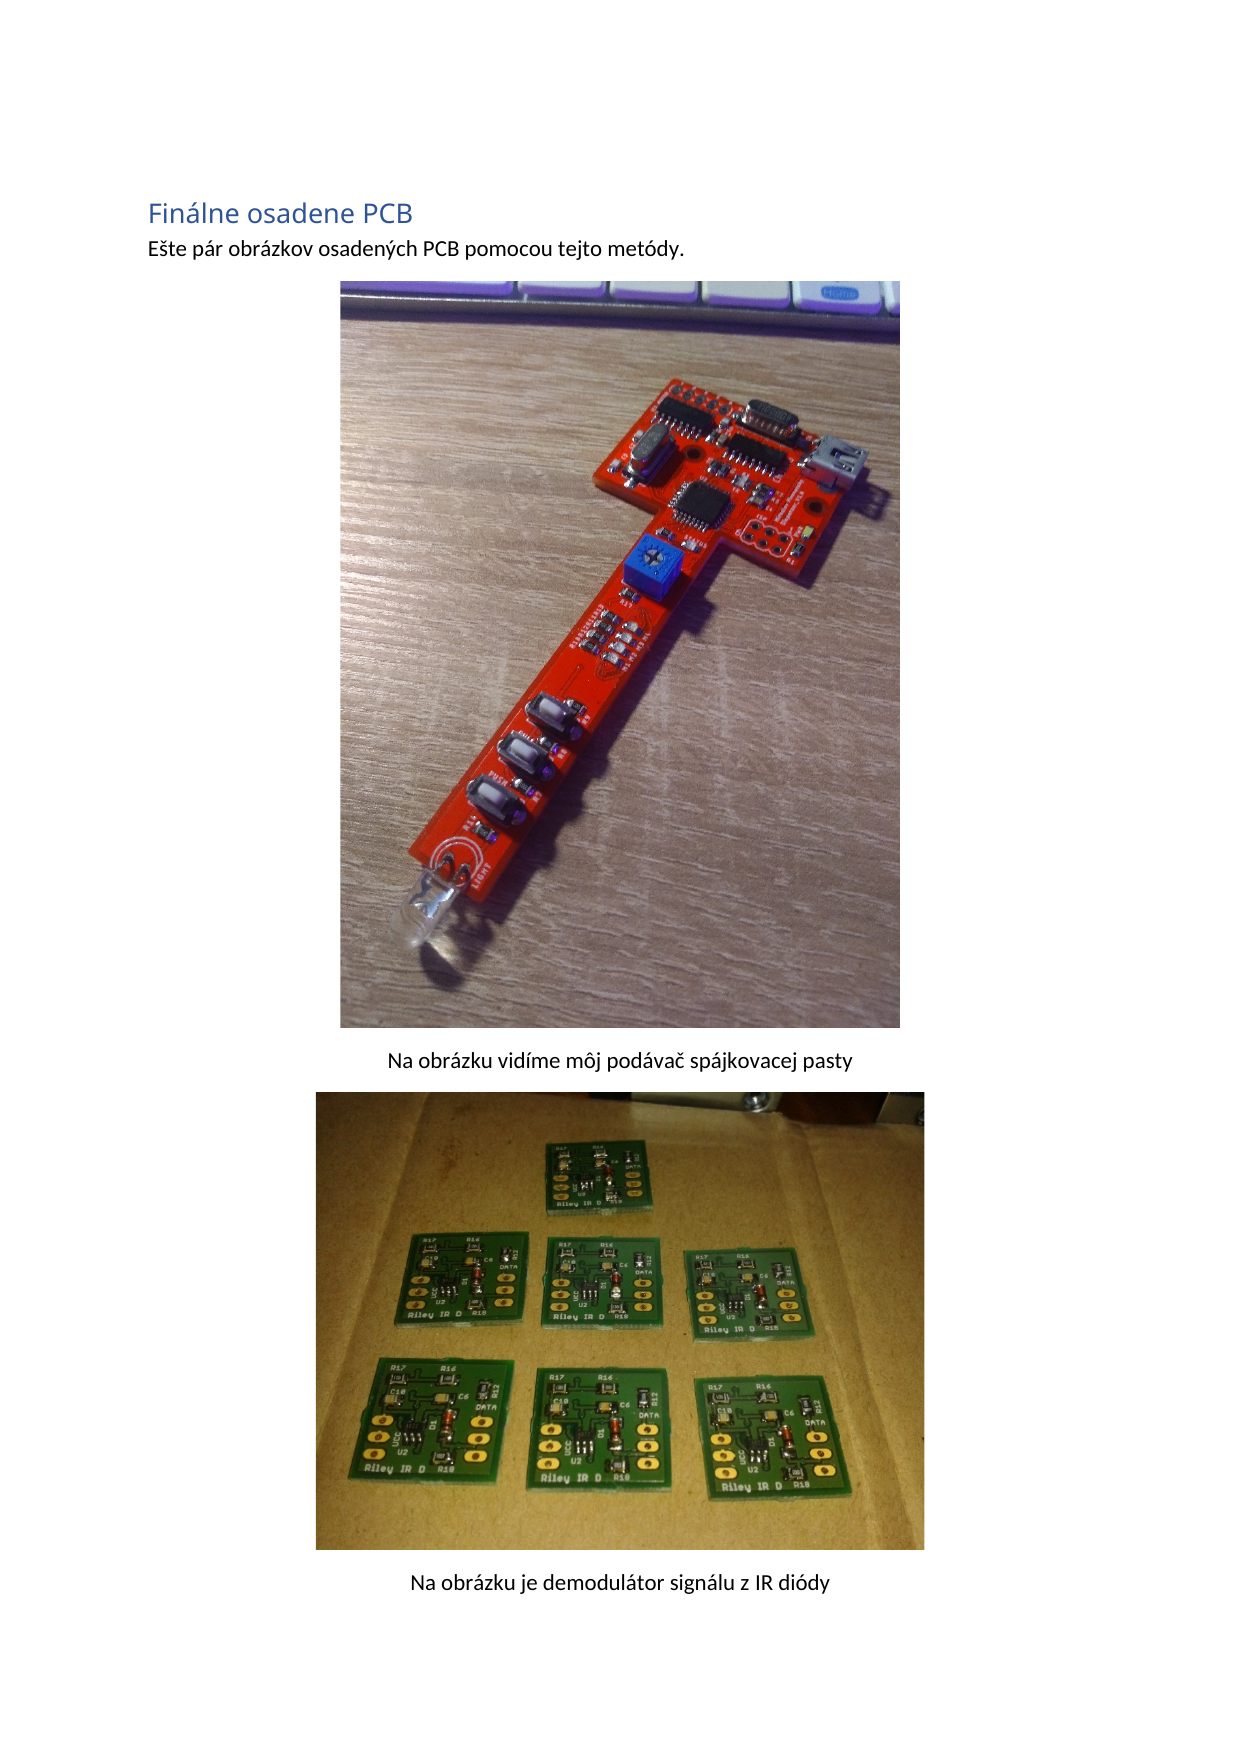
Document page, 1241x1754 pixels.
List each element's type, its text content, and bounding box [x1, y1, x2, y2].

picture [340, 281, 900, 1028]
text Na obrázku vidíme môj podávač spájkovacej pasty [148, 1046, 1093, 1074]
text Ešte pár obrázkov osadených PCB pomocou tejto metódy. [148, 234, 1093, 262]
text Na obrázku je demodulátor signálu z IR diódy [148, 1568, 1093, 1596]
subtitle Finálne osadene PCB [148, 194, 1093, 231]
picture [315, 1092, 925, 1550]
